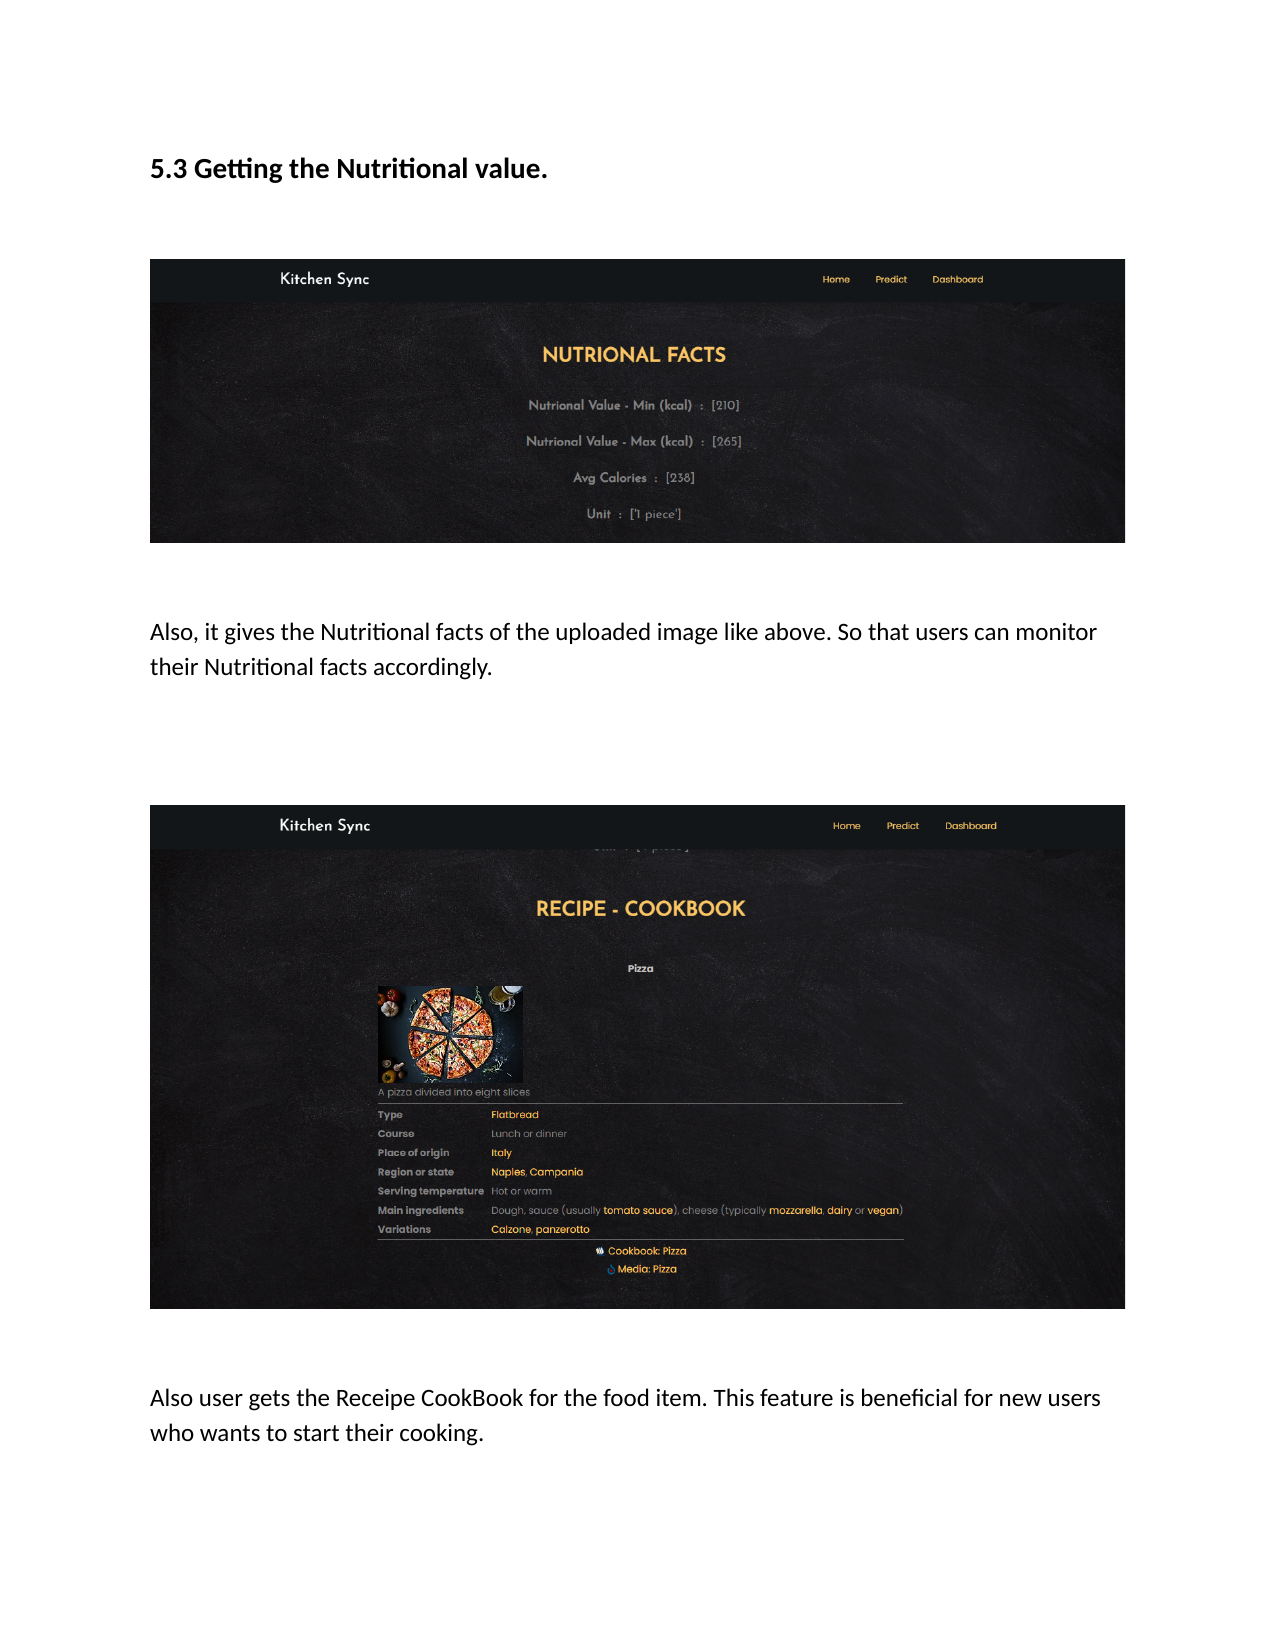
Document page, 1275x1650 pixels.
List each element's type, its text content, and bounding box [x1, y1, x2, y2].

picture [150, 805, 1125, 1309]
picture [150, 259, 1125, 543]
text 5.3 Getting the Nutritional value. [150, 150, 1125, 186]
text Also user gets the Receipe CookBook for the food item. This feature is beneficial for new users who wants to start their cooking. [150, 1382, 1125, 1447]
text Also, it gives the Nutritional facts of the uploaded image like above. So that users can monitor their Nutritional facts accordingly. [150, 616, 1125, 681]
